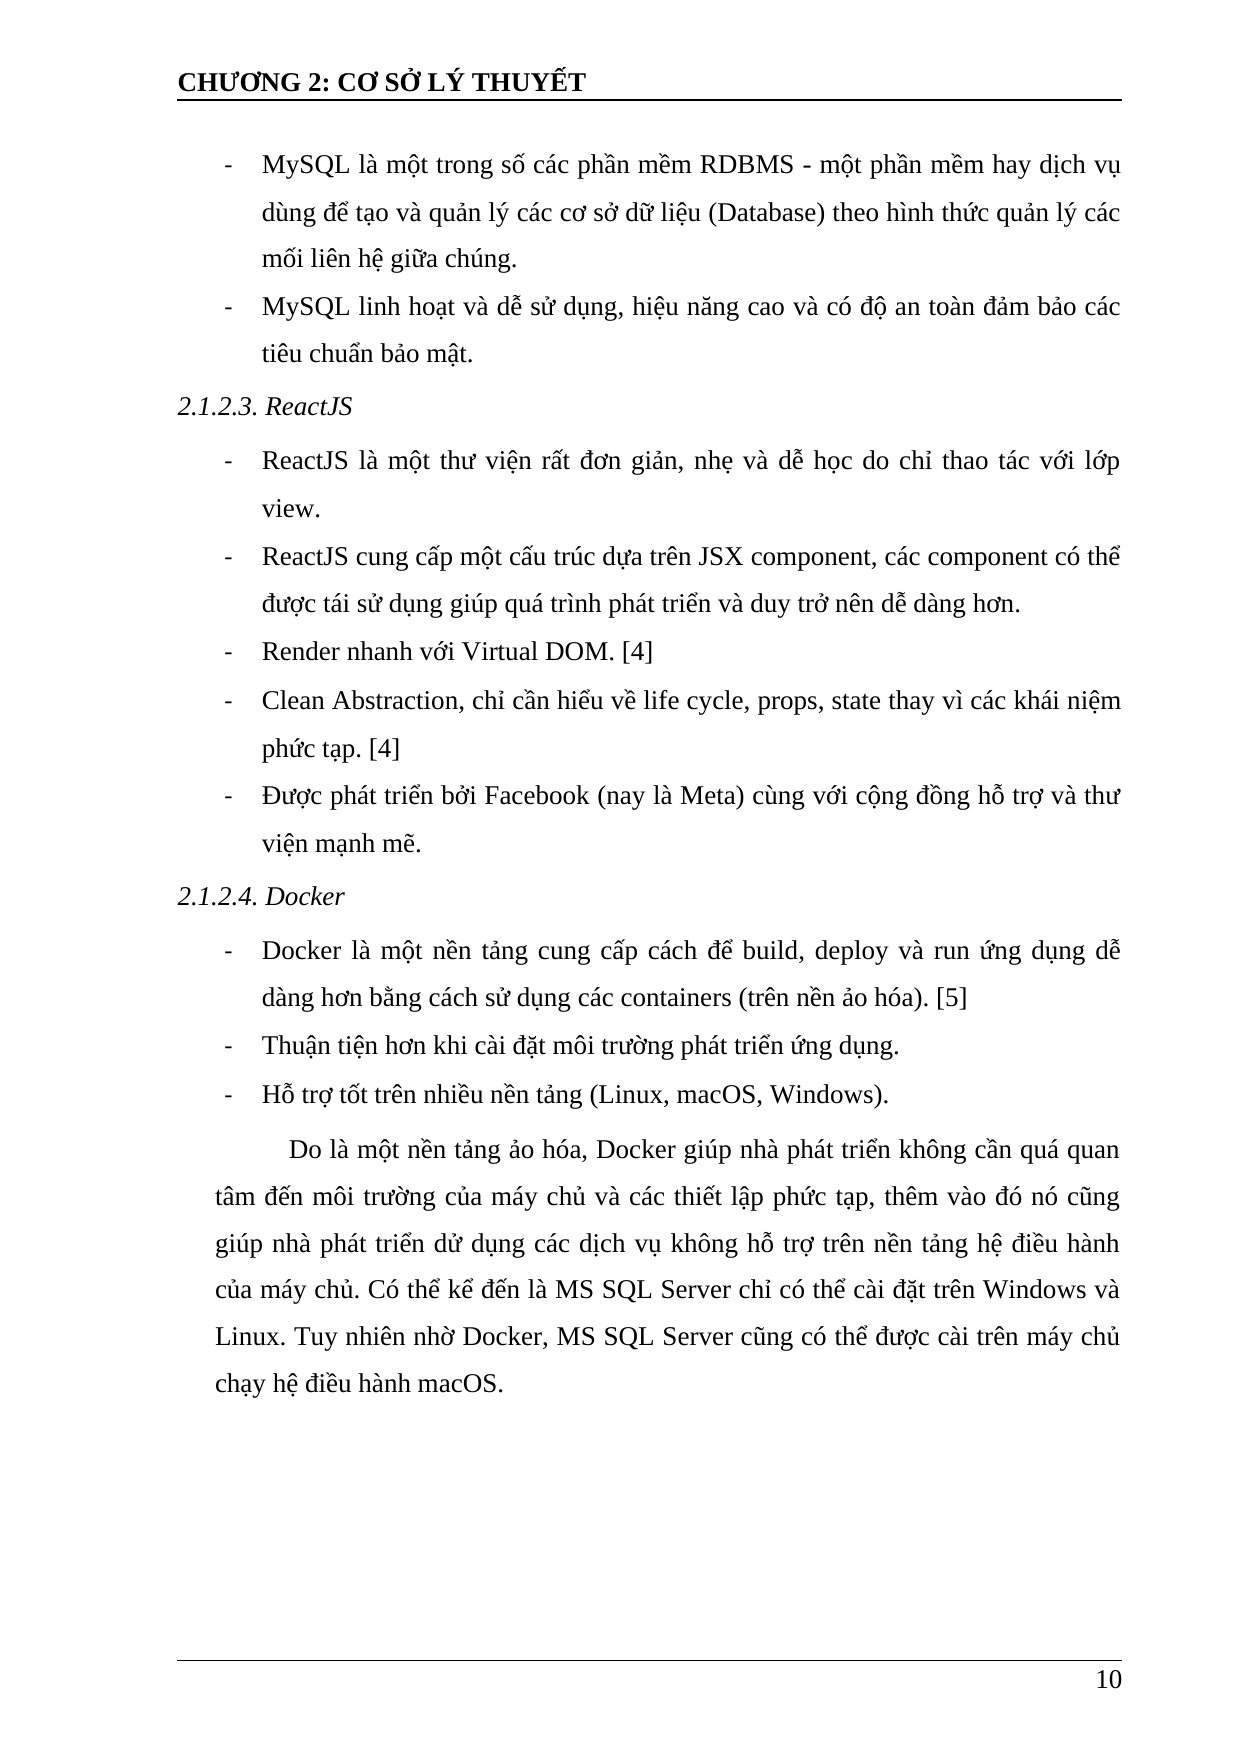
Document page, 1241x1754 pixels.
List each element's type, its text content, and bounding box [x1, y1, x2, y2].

list MySQL linh hoạt và dễ sử dụng, hiệu năng cao và có độ an toàn đảm bảo các tiêu chuẩn bảo mật. [224, 289, 1122, 369]
text ReactJS [177, 391, 1122, 422]
list ReactJS là một thư viện rất đơn giản, nhẹ và dễ học do chỉ thao tác với lớp view. [224, 443, 1122, 523]
list Hỗ trợ tốt trên nhiều nền tảng (Linux, macOS, Windows). [224, 1078, 1122, 1111]
text Do là một nền tảng ảo hóa, Docker giúp nhà phát triển không cần quá quan tâm đến môi trường của máy chủ và các thiết lập phức tạp, thêm vào đó nó cũng giúp nhà phát triển dử dụng các dịch vụ không hỗ trợ trên nền tảng hệ điều hành của máy chủ. Có thể kể đến là MS SQL Server chỉ có thể cài đặt trên Windows và Linux. Tuy nhiên nhờ Docker, MS SQL Server cũng có thể được cài trên máy chủ chạy hệ điều hành macOS. [215, 1133, 1122, 1398]
list Render nhanh với Virtual DOM. [4] [224, 634, 1122, 667]
text Docker [177, 880, 1122, 911]
list Được phát triển bởi Facebook (nay là Meta) cùng với cộng đồng hỗ trợ và thư viện mạnh mẽ. [224, 778, 1122, 858]
list Thuận tiện hơn khi cài đặt môi trường phát triển ứng dụng. [224, 1028, 1122, 1061]
list Docker là một nền tảng cung cấp cách để build, deploy và run ứng dụng dễ dàng hơn bằng cách sử dụng các containers (trên nền ảo hóa). [5] [224, 933, 1122, 1013]
list MySQL là một trong số các phần mềm RDBMS - một phần mềm hay dịch vụ dùng để tạo và quản lý các cơ sở dữ liệu (Database) theo hình thức quản lý các mối liên hệ giữa chúng. [224, 147, 1122, 273]
list Clean Abstraction, chỉ cần hiểu về life cycle, props, state thay vì các khái niệm phức tạp. [4] [224, 683, 1122, 763]
list ReactJS cung cấp một cấu trúc dựa trên JSX component, các component có thể được tái sử dụng giúp quá trình phát triển và duy trở nên dễ dàng hơn. [224, 539, 1122, 618]
